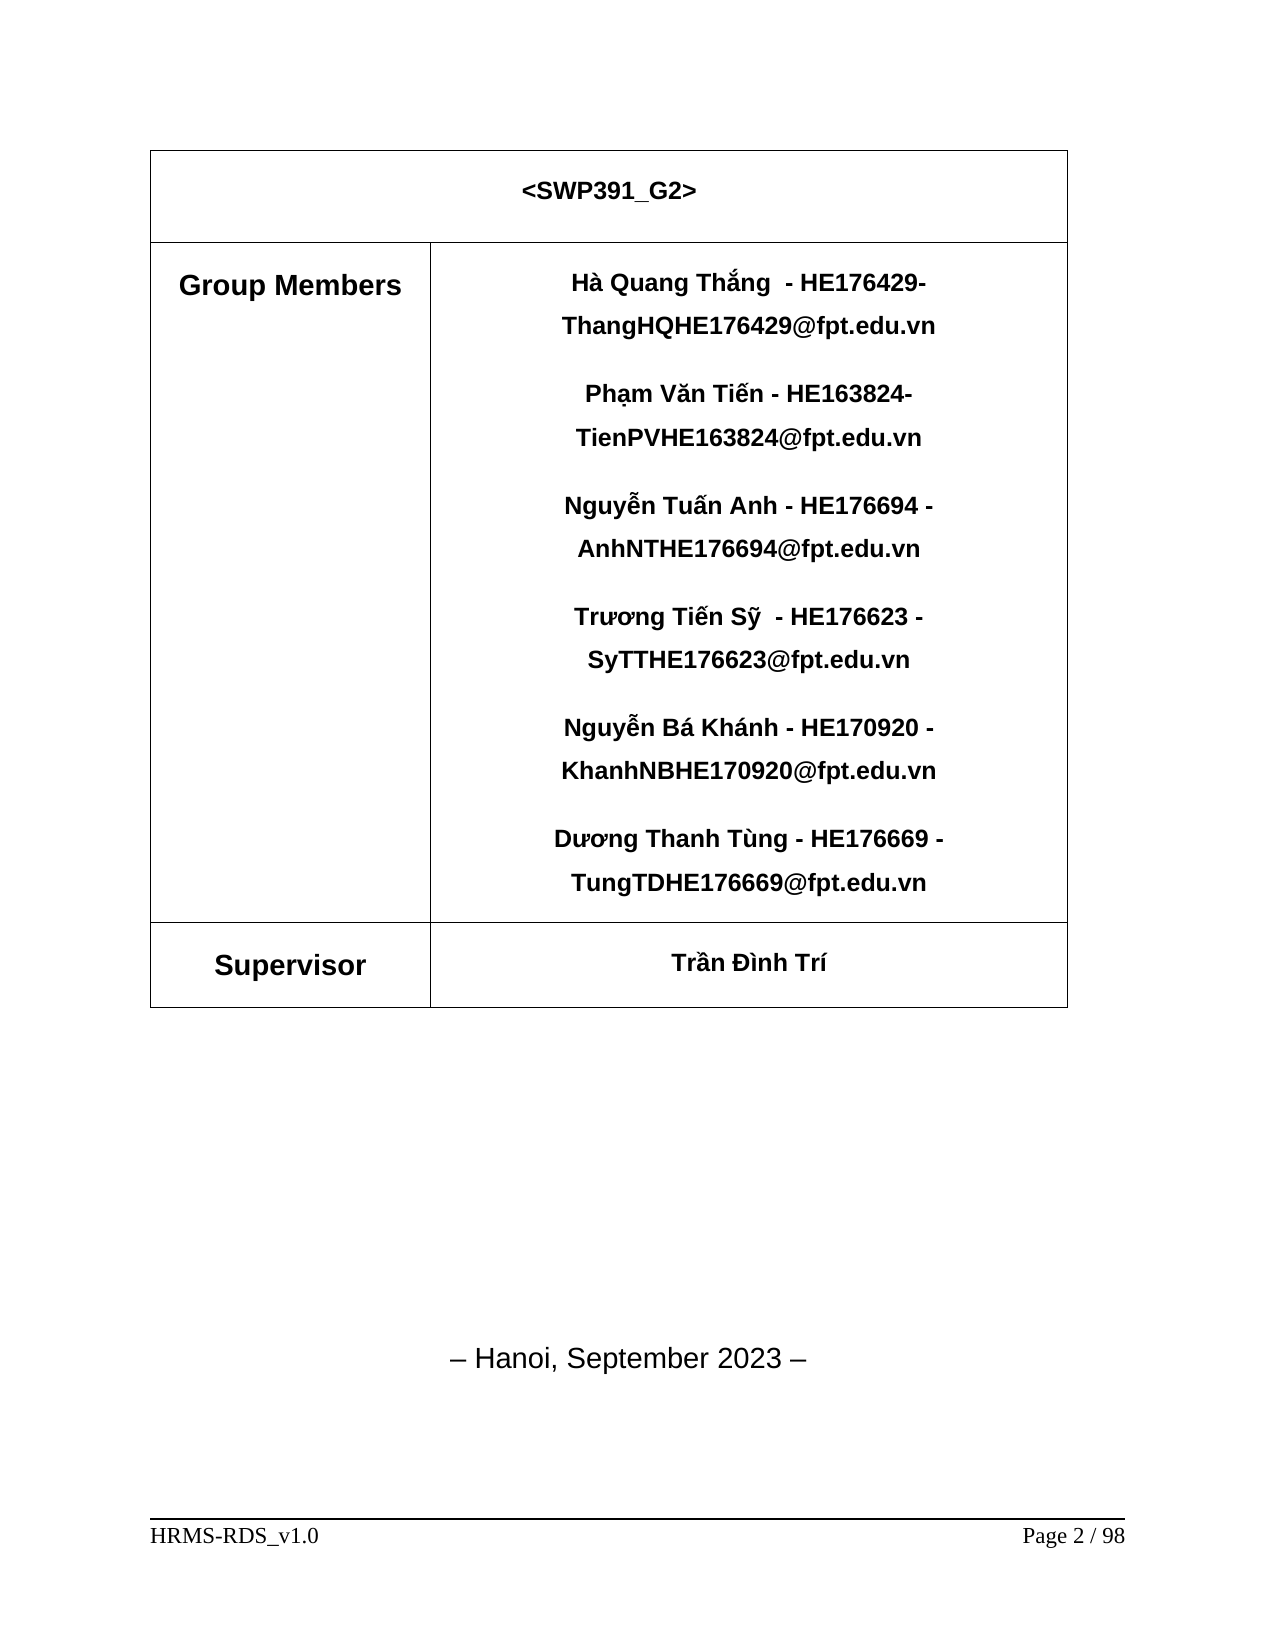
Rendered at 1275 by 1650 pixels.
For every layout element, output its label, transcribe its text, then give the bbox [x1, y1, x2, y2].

text – Hanoi, September 2023 – [375, 1341, 899, 1375]
table_cell Group Members [151, 243, 430, 922]
table_header <SWP391_G2> [151, 151, 1067, 242]
table_cell Hà Quang Thắng - HE176429- ThangHQHE176429@fpt.edu.vn Phạm Văn Tiến - HE163824- TienPVHE163824@fpt.edu.vn Nguyễn Tuấn Anh - HE176694 - AnhNTHE176694@fpt.edu.vn Trương Tiến Sỹ - HE176623 - SyTTHE176623@fpt.edu.vn Nguyễn Bá Khánh - HE170920 - KhanhNBHE170920@fpt.edu.vn Dương Thanh Tùng - HE176669 - TungTDHE176669@fpt.edu.vn [431, 243, 1067, 922]
table_cell Trần Đình Trí [431, 923, 1067, 1007]
table_cell Supervisor [151, 923, 430, 1007]
